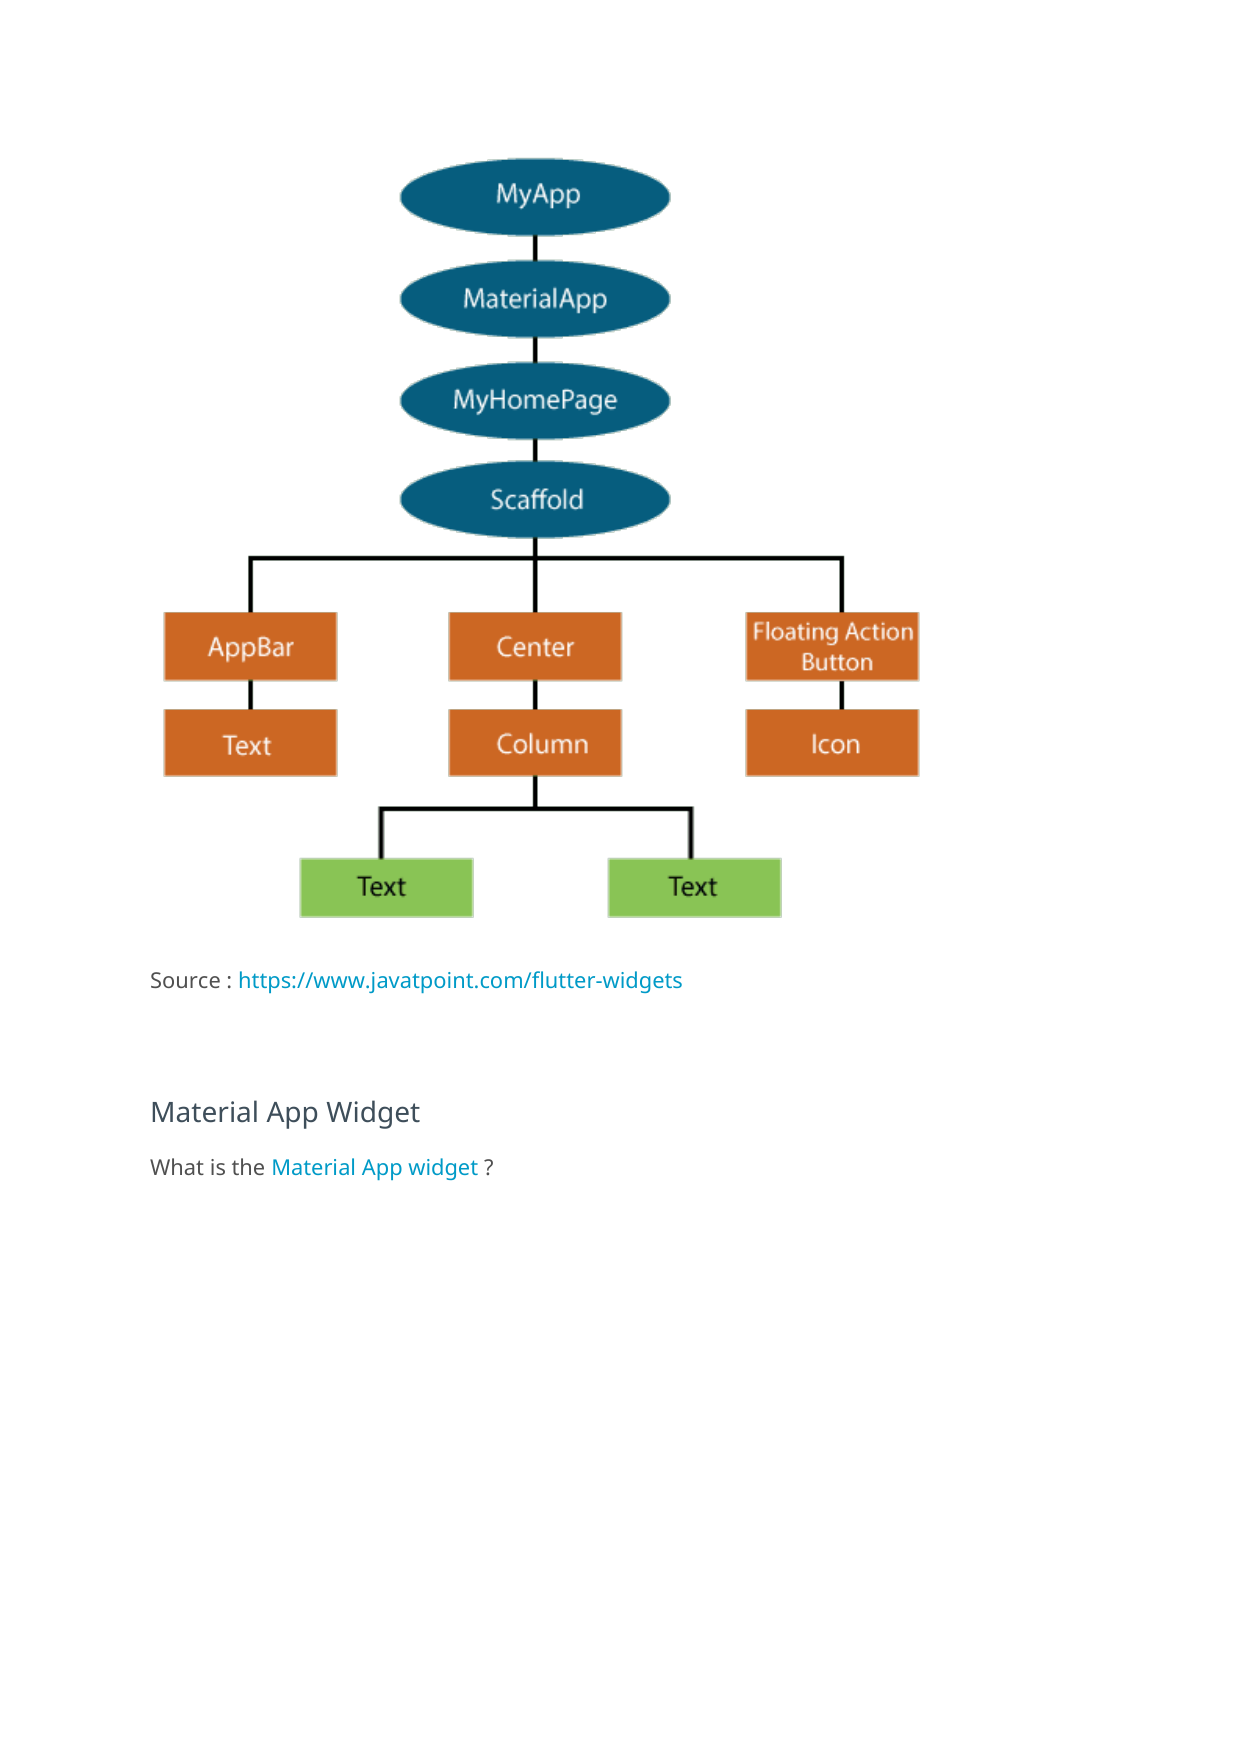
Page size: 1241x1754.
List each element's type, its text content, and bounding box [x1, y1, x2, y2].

text What is the Material App widget ? [150, 1137, 1090, 1182]
text Source : https://www.javatpoint.com/flutter-widgets [150, 950, 1090, 995]
subtitle Material App Widget [150, 1071, 1090, 1131]
picture [150, 150, 932, 932]
